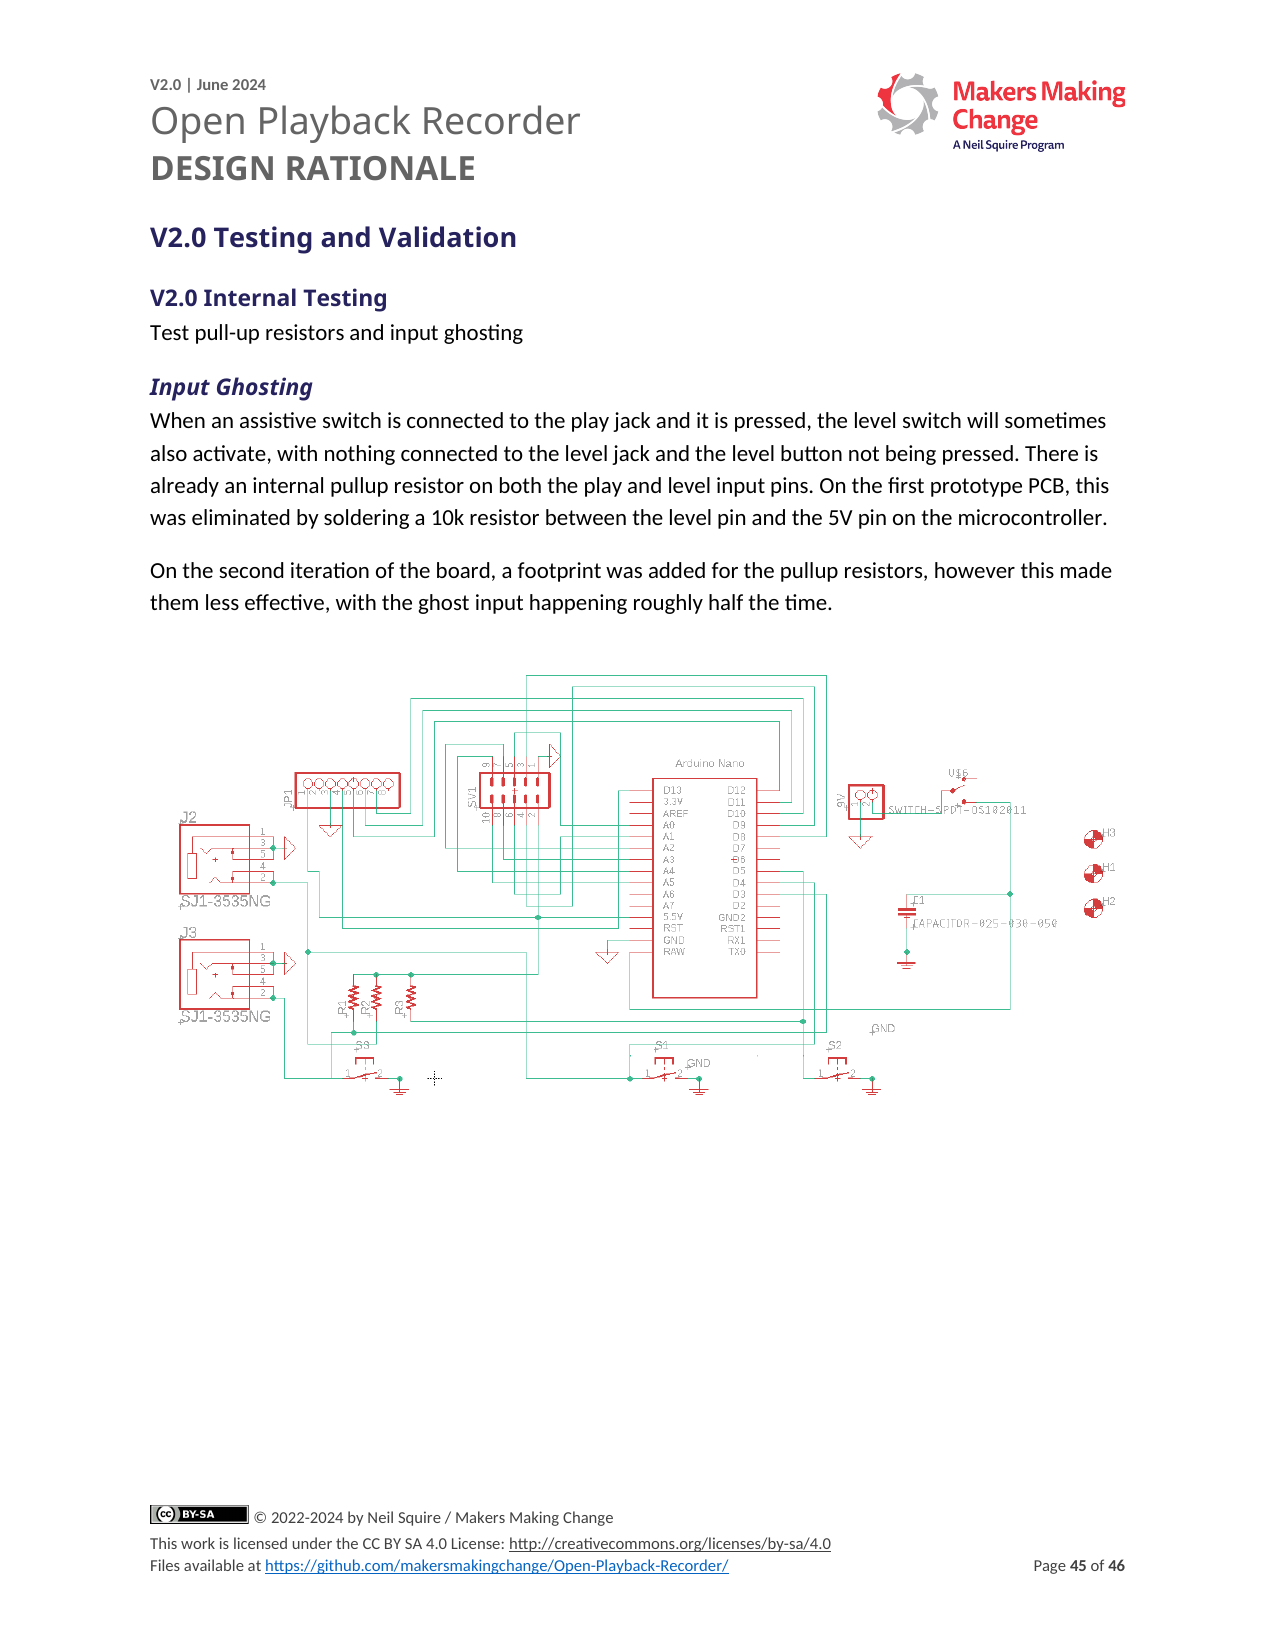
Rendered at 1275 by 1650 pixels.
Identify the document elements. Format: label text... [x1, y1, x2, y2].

picture [877, 73, 1125, 152]
text When an assistive switch is connected to the play jack and it is pressed, the level switch will sometimes also activate, with nothing connected to the level jack and the level button not being pressed. There is already an internal pullup resistor on both the play and level input pins. On the first prototype PCB, this was eliminated by soldering a 10k resistor between the level pin and the 5V pin on the microcontroller. [150, 407, 1125, 531]
subtitle Input Ghosting [150, 371, 1125, 402]
text Test pull-up resistors and input ghosting [150, 318, 1125, 346]
picture [150, 641, 1125, 1148]
picture [150, 1505, 249, 1524]
text On the second iteration of the board, a footprint was added for the pullup resistors, however this made them less effective, with the ghost input happening roughly half the time. [150, 556, 1125, 616]
subtitle V2.0 Testing and Validation [150, 218, 1125, 255]
subtitle V2.0 Internal Testing [150, 282, 1125, 313]
